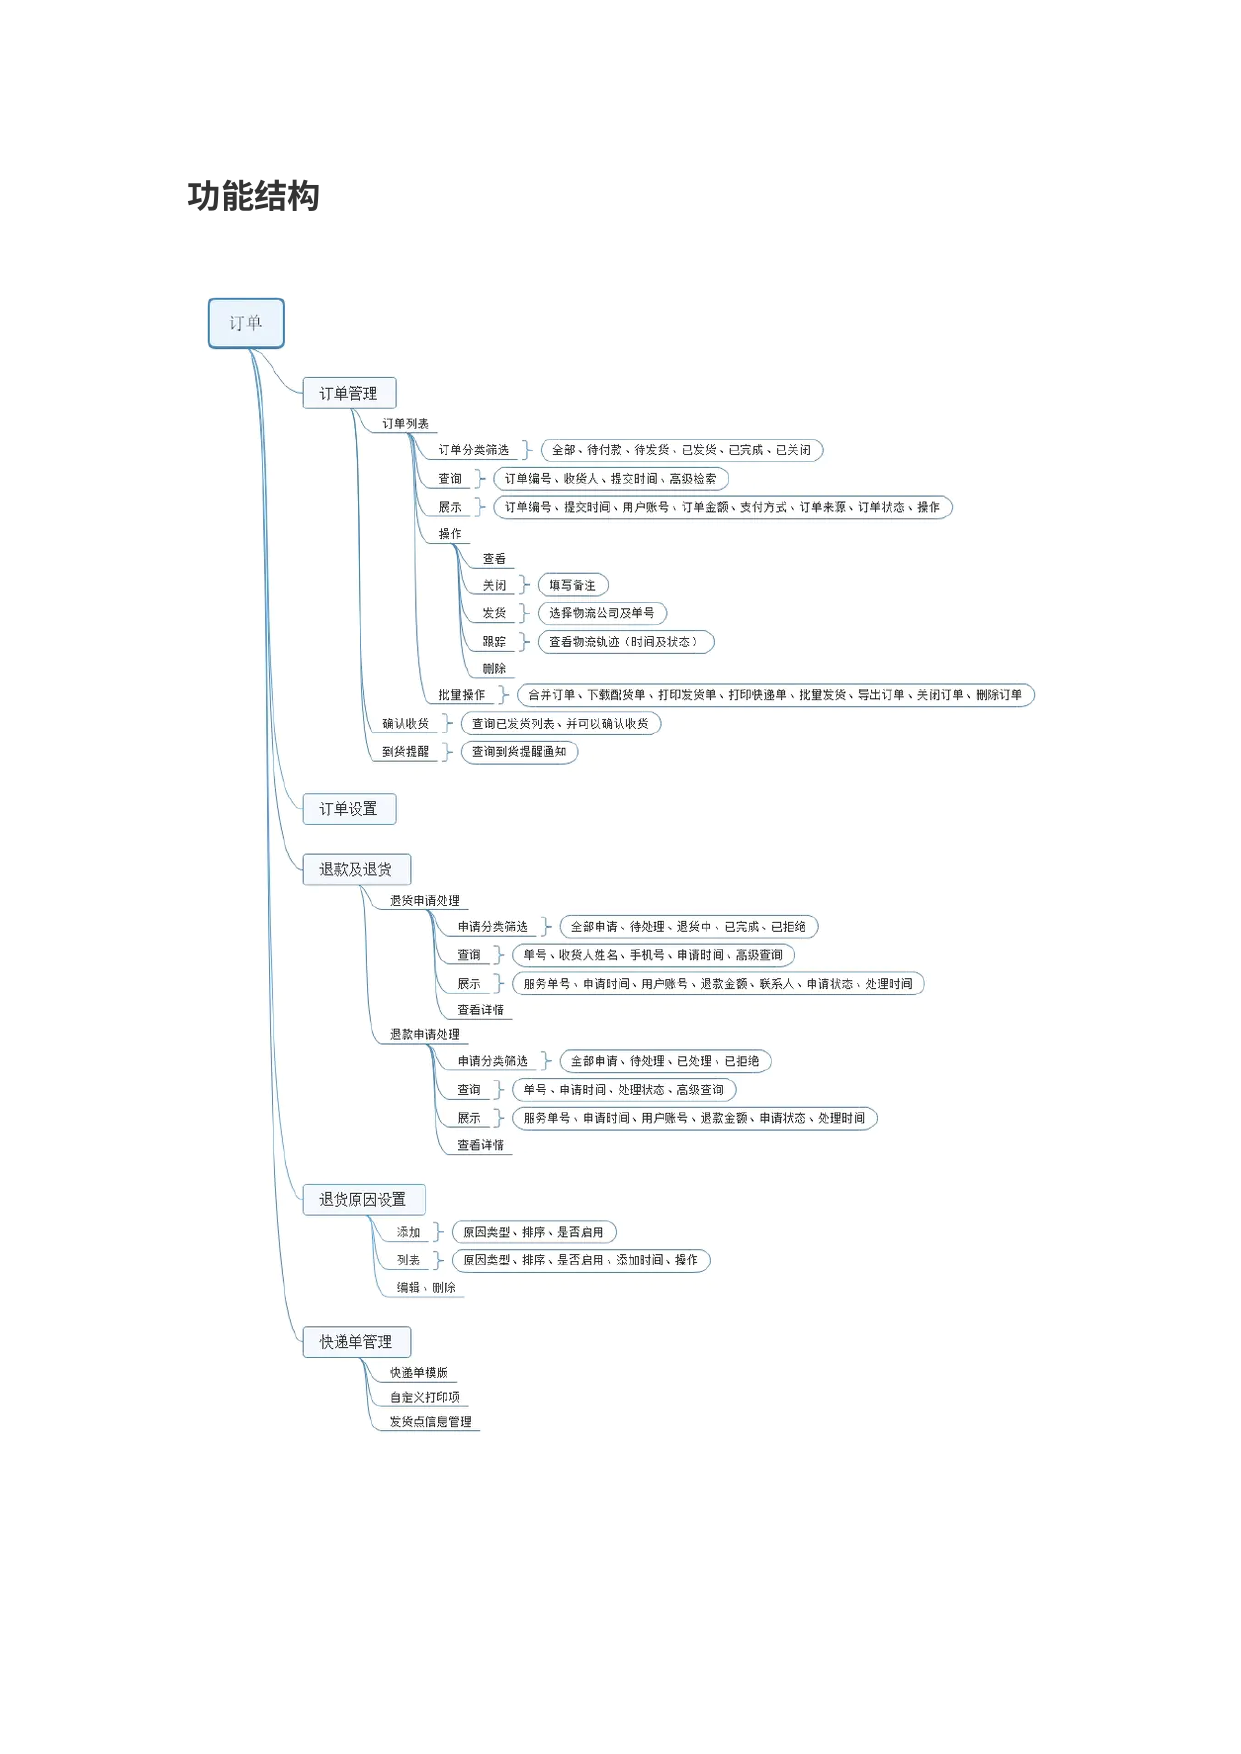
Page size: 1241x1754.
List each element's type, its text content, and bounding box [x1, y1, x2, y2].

subtitle 功能结构 [187, 162, 1053, 227]
picture [187, 277, 1053, 1449]
